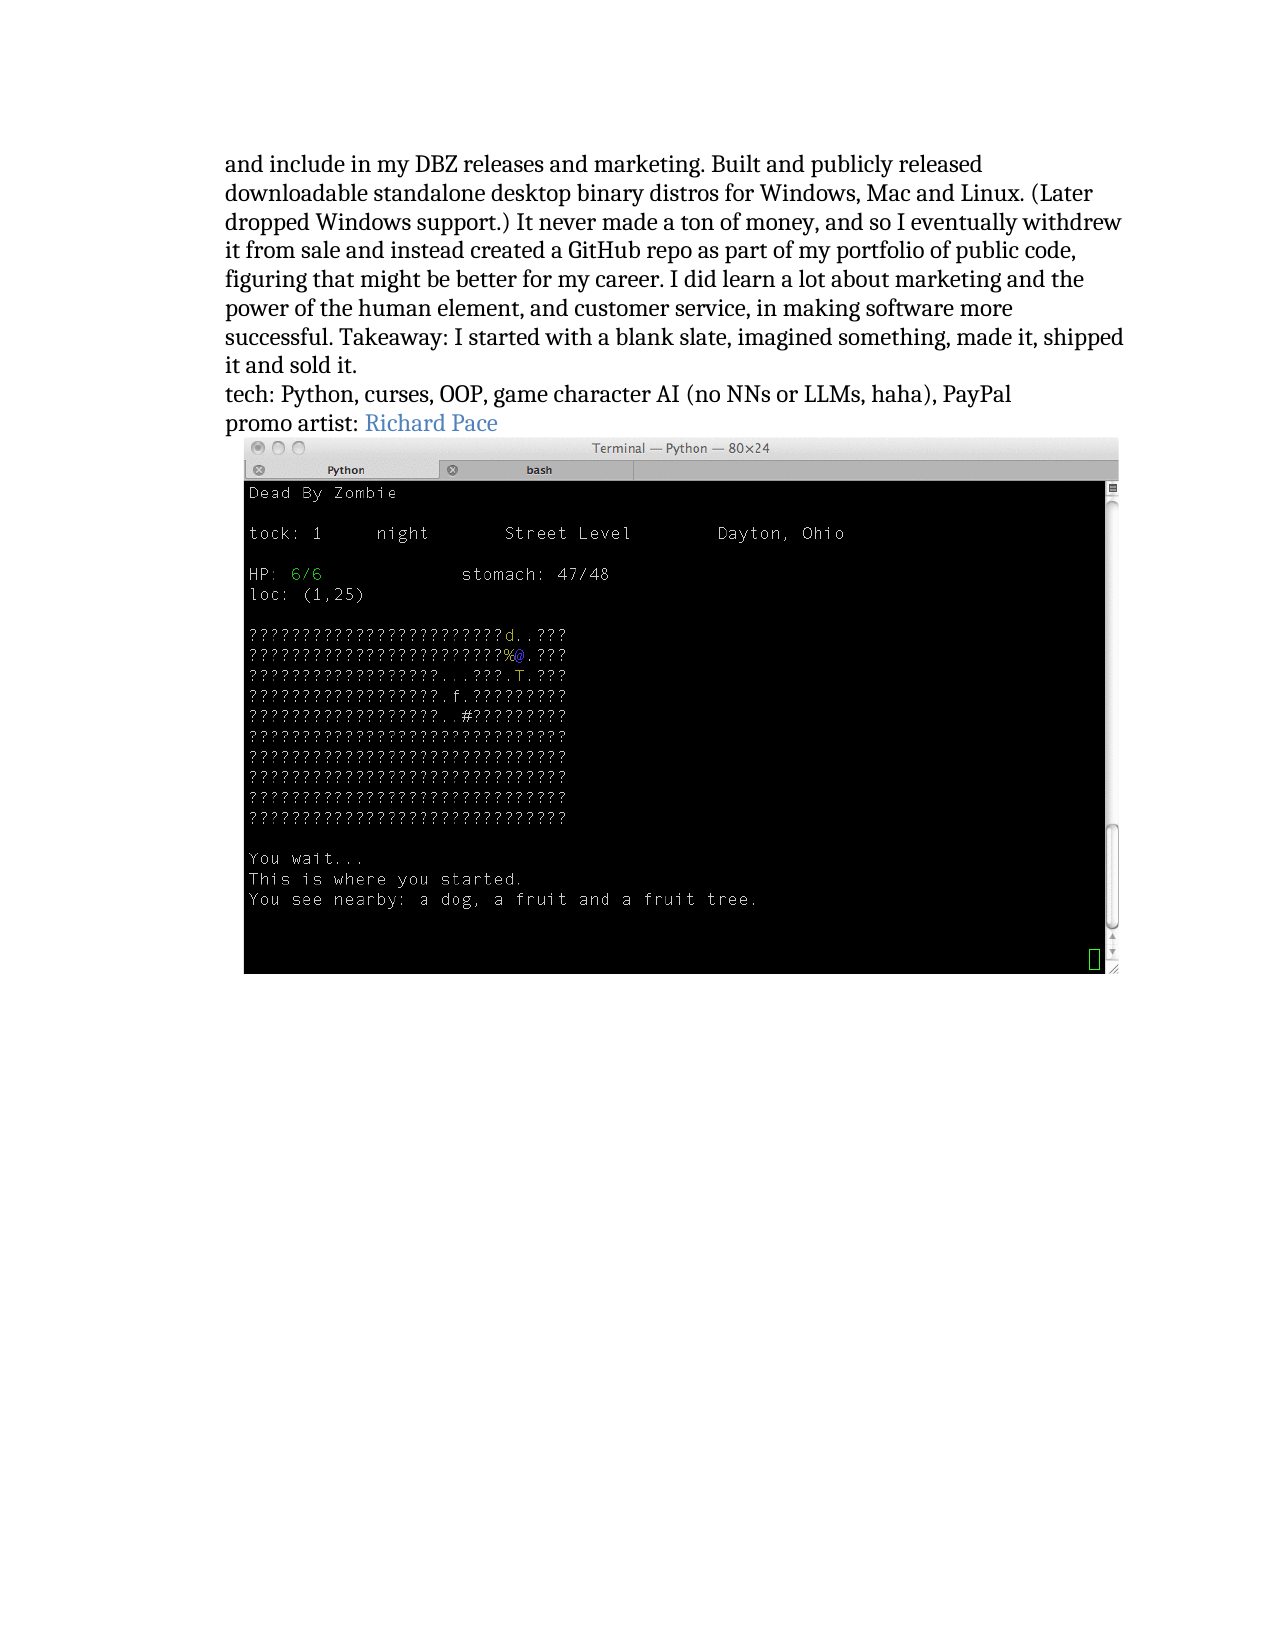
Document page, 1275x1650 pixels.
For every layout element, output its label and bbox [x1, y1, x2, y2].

picture [243, 437, 1119, 974]
list [175, 150, 1125, 974]
